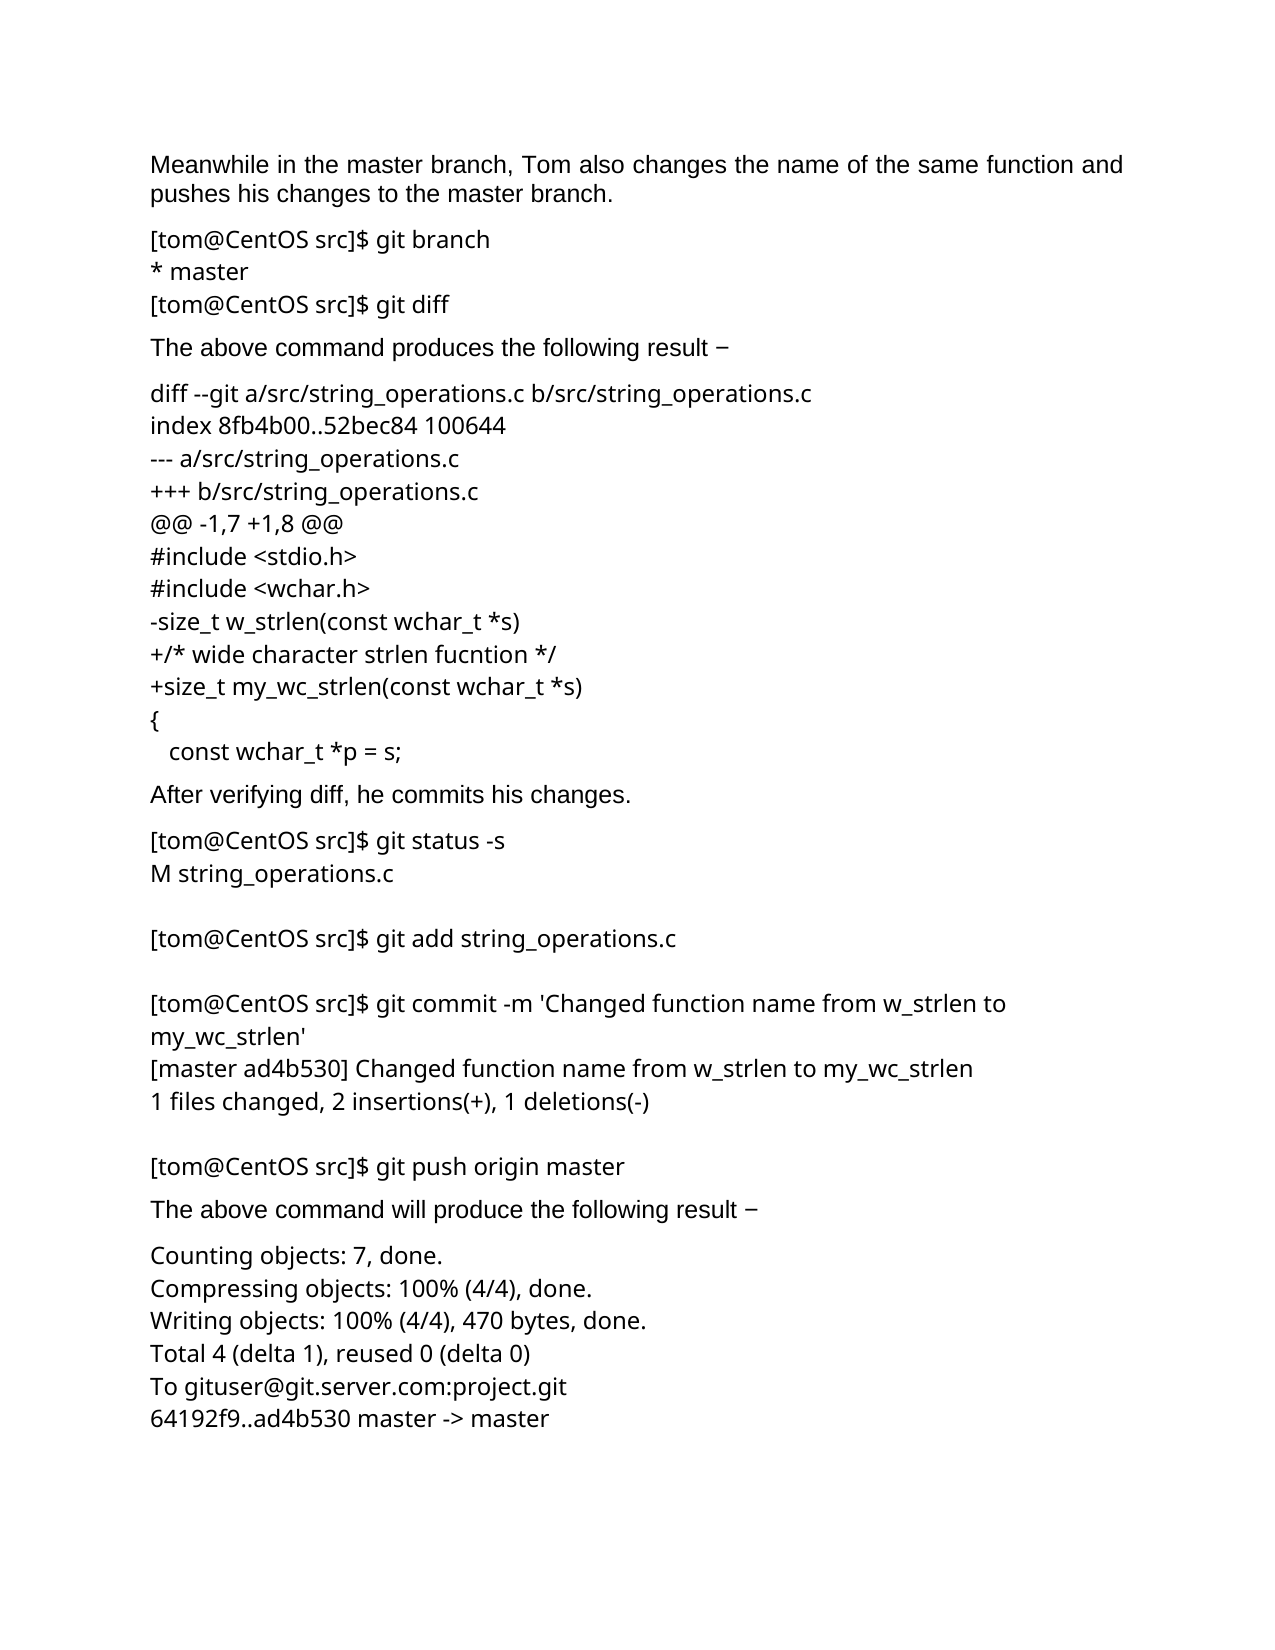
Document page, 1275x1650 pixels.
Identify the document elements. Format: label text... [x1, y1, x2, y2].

text [tom@CentOS src]$ git status -s [150, 824, 1125, 857]
text +/* wide character strlen fucntion */ [150, 637, 1125, 670]
text index 8fb4b00..52bec84 100644 [150, 409, 1125, 442]
text [tom@CentOS src]$ git push origin master [150, 1150, 1125, 1183]
text +size_t my_wc_strlen(const wchar_t *s) [150, 670, 1125, 703]
text #include <stdio.h> [150, 539, 1125, 572]
text 1 files changed, 2 insertions(+), 1 deletions(-) [150, 1085, 1125, 1117]
text M string_operations.c [150, 857, 1125, 889]
text Compressing objects: 100% (4/4), done. [150, 1272, 1125, 1304]
text @@ -1,7 +1,8 @@ [150, 507, 1125, 539]
text { [150, 703, 1125, 735]
text --- a/src/string_operations.c [150, 442, 1125, 474]
text -size_t w_strlen(const wchar_t *s) [150, 605, 1125, 637]
text * master [150, 255, 1125, 288]
text [tom@CentOS src]$ git branch [150, 222, 1125, 255]
text Meanwhile in the master branch, Tom also changes the name of the same function and pushes his changes to the master branch. [150, 150, 1125, 207]
text #include <wchar.h> [150, 572, 1125, 605]
text const wchar_t *p = s; [150, 735, 1125, 768]
text Writing objects: 100% (4/4), 470 bytes, done. [150, 1304, 1125, 1337]
text [tom@CentOS src]$ git commit -m 'Changed function name from w_strlen to my_wc_strlen' [150, 987, 1125, 1052]
text Counting objects: 7, done. [150, 1239, 1125, 1272]
text To gituser@git.server.com:project.git [150, 1369, 1125, 1402]
text The above command will produce the following result − [150, 1195, 1125, 1224]
text Total 4 (delta 1), reused 0 (delta 0) [150, 1337, 1125, 1369]
text The above command produces the following result − [150, 333, 1125, 362]
text [tom@CentOS src]$ git diff [150, 288, 1125, 320]
text [master ad4b530] Changed function name from w_strlen to my_wc_strlen [150, 1052, 1125, 1085]
text 64192f9..ad4b530 master -> master [150, 1402, 1125, 1434]
text diff --git a/src/string_operations.c b/src/string_operations.c [150, 377, 1125, 409]
text After verifying diff, he commits his changes. [150, 780, 1125, 809]
text [tom@CentOS src]$ git add string_operations.c [150, 922, 1125, 954]
text +++ b/src/string_operations.c [150, 474, 1125, 507]
